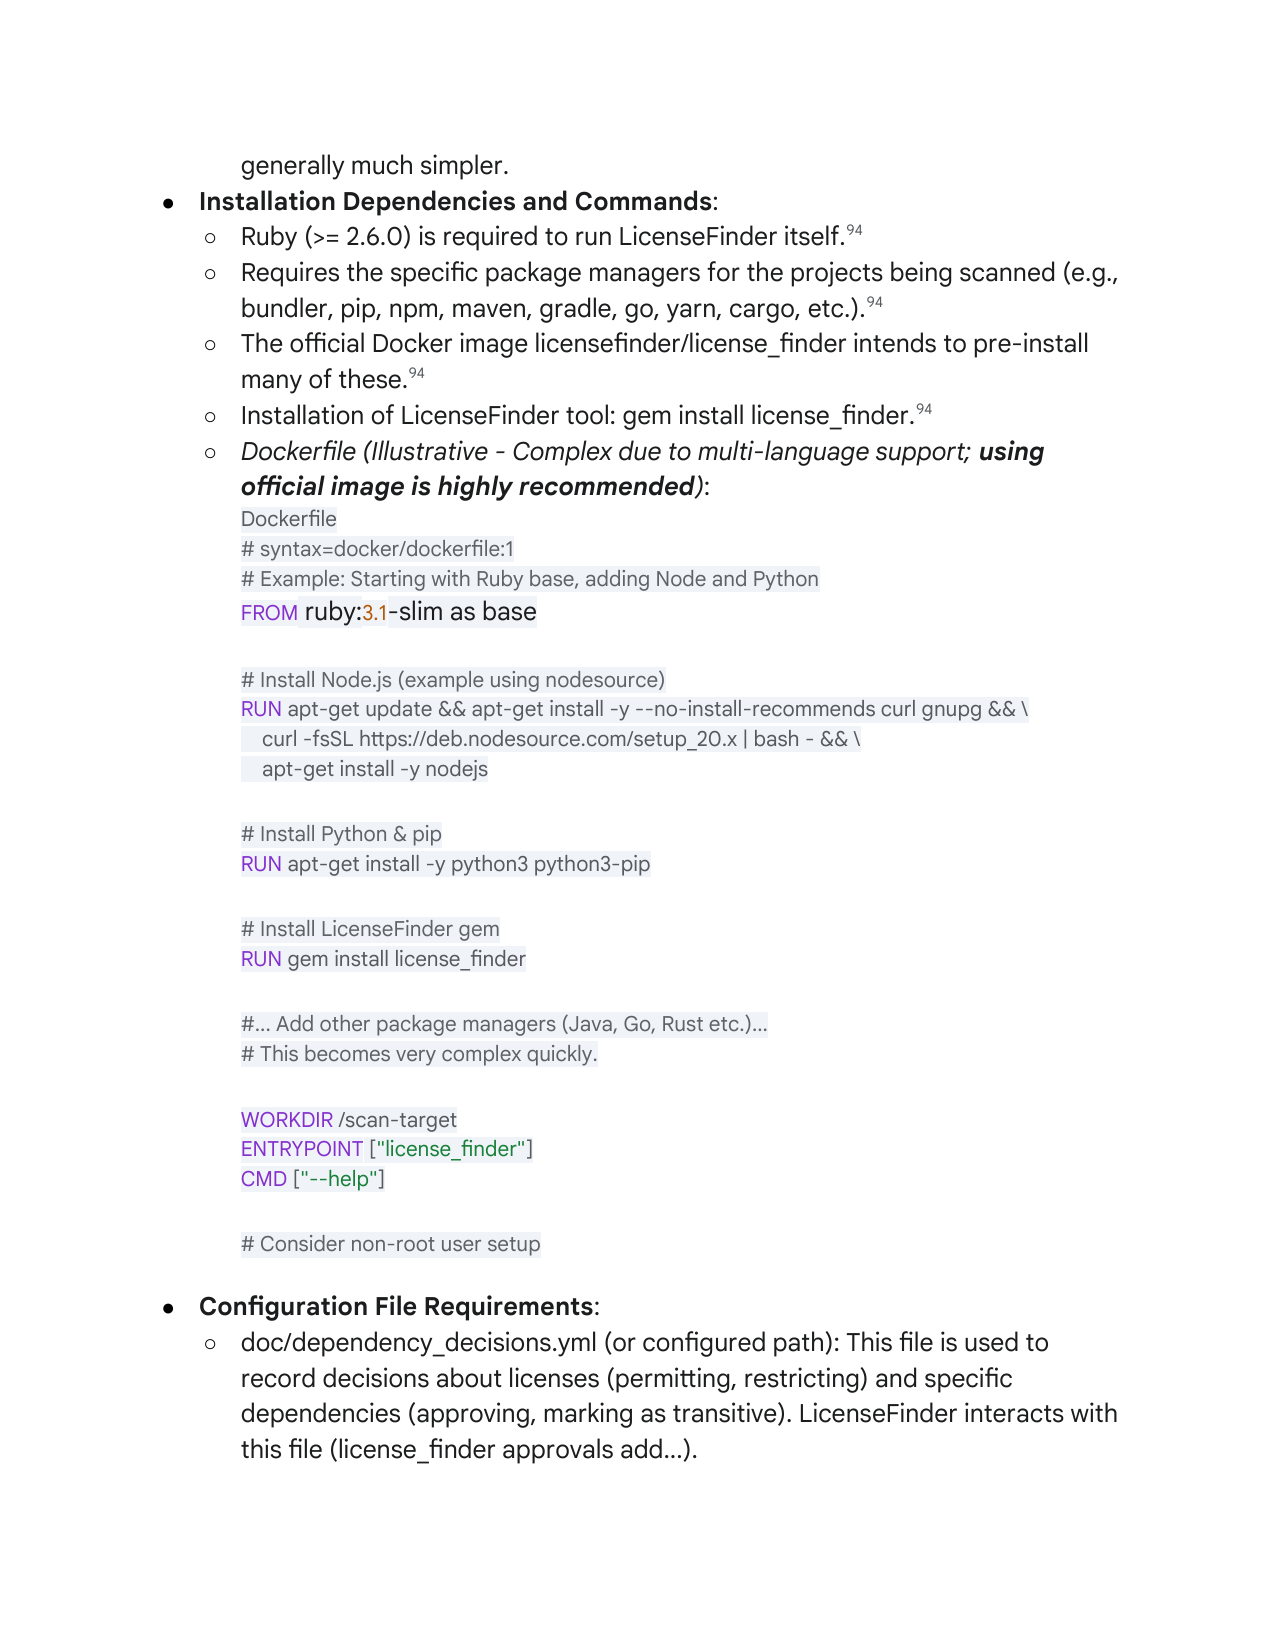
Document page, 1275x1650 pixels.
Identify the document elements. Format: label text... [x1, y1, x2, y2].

list Configuration File Requirements: [161, 1291, 1125, 1323]
list Ruby (>= 2.6.0) is required to run LicenseFinder itself.94 [203, 221, 1125, 253]
list doc/dependency_decisions.yml (or configured path): This file is used to record decisions about licenses (permitting, restricting) and specific dependencies (approving, marking as transitive). LicenseFinder interacts with this file (license_finder approvals add...). [203, 1327, 1125, 1466]
list Installation of LicenseFinder tool: gem install license_finder.94 [203, 400, 1125, 431]
list Installation Dependencies and Commands: [161, 186, 1125, 217]
list The official Docker image licensefinder/license_finder intends to pre-install many of these.94 [203, 329, 1125, 396]
list Dockerfile (Illustrative - Complex due to multi-language support; using official image is highly recommended): Dockerfile # syntax=docker/dockerfile:1 # Example: Starting with Ruby base, adding Node and Python FROM ruby:3.1-slim as base # Install Node.js (example using nodesource) RUN apt-get update && apt-get install -y --no-install-recommends curl gnupg && \ curl -fsSL https://deb.nodesource.com/setup_20.x | bash - && \ apt-get install -y nodejs # Install Python & pip RUN apt-get install -y python3 python3-pip # Install LicenseFinder gem RUN gem install license_finder #... Add other package managers (Java, Go, Rust etc.)... # This becomes very complex quickly. WORKDIR /scan-target ENTRYPOINT ["license_finder"] CMD ["--help"] # Consider non-root user setup [203, 436, 1125, 1288]
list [203, 150, 1125, 181]
list Requires the specific package managers for the projects being scanned (e.g., bundler, pip, npm, maven, gradle, go, yarn, cargo, etc.).94 [203, 257, 1125, 324]
